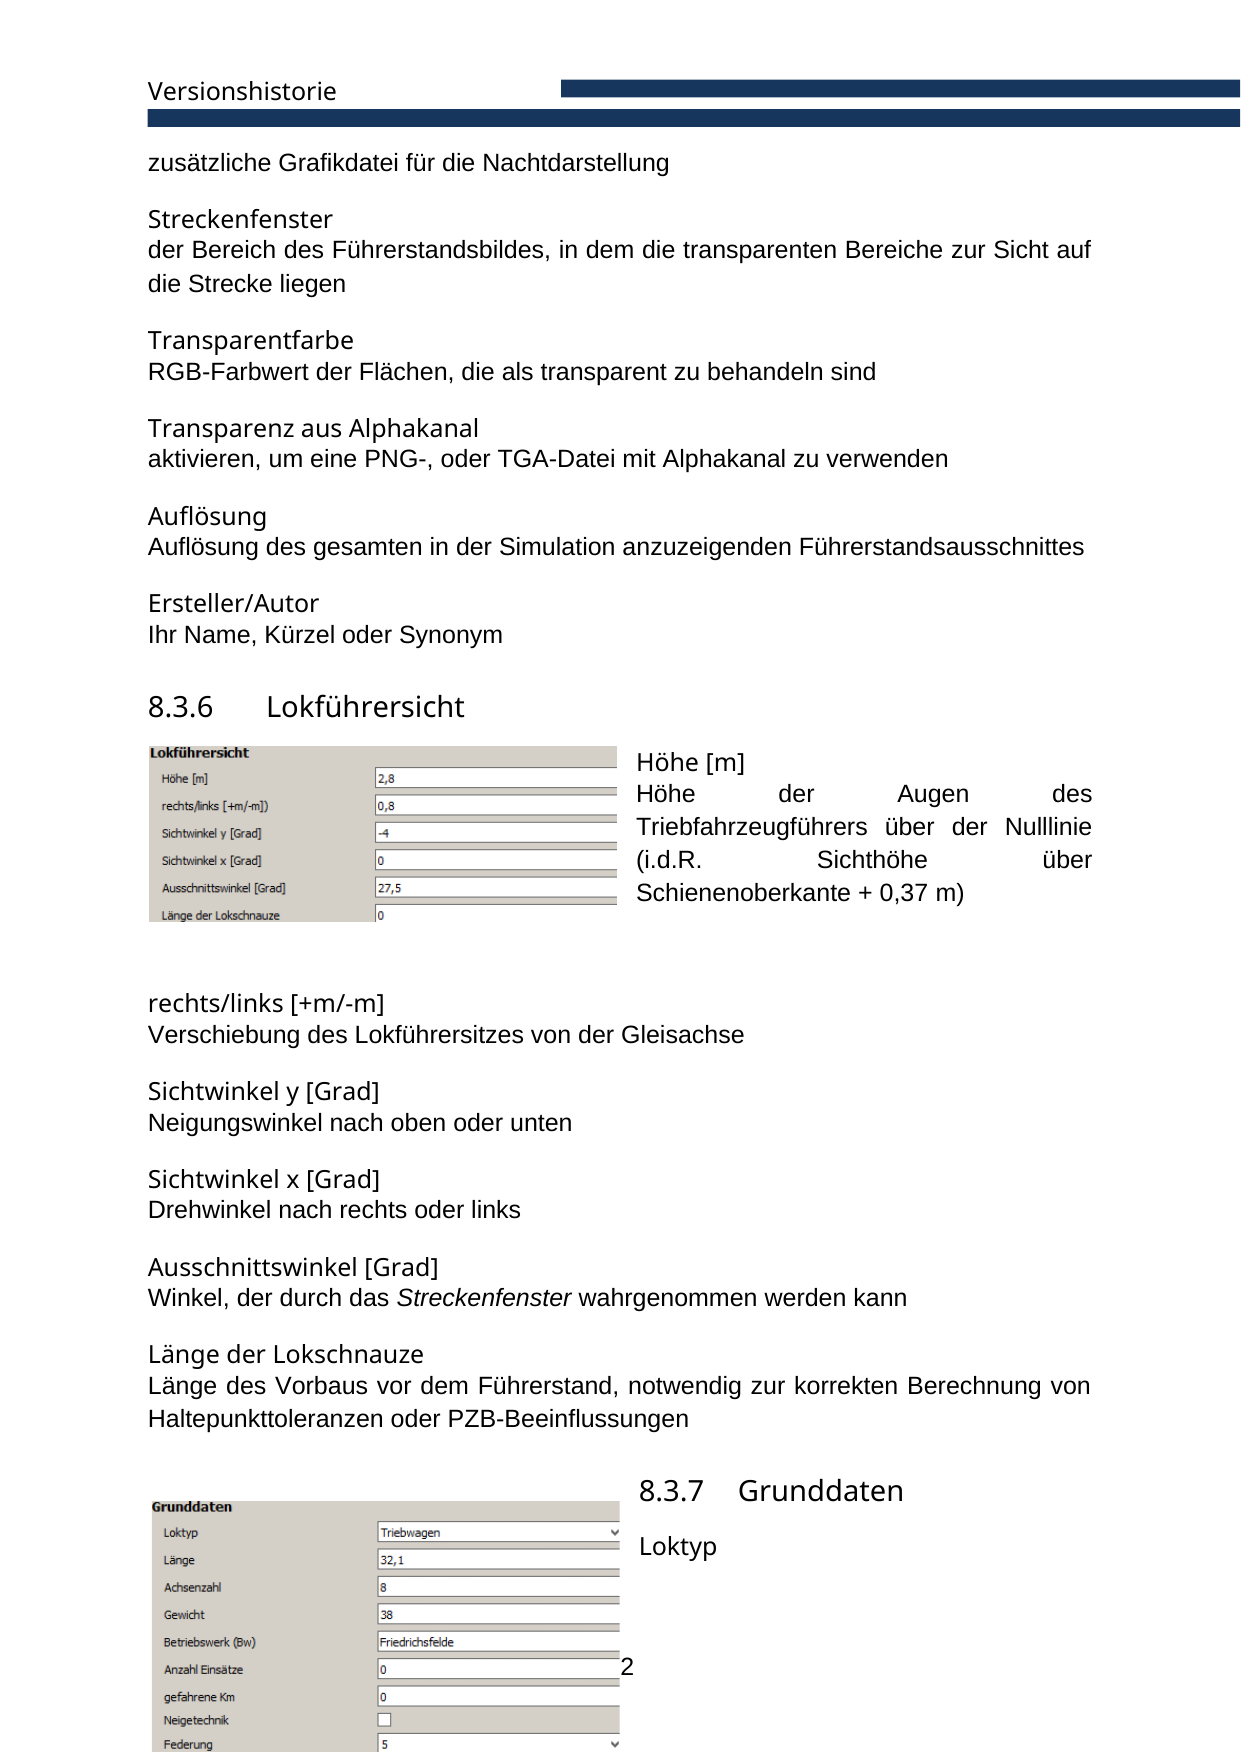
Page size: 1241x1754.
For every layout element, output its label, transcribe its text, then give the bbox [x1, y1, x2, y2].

text Höhe der Augen des Triebfahrzeugführers über der Nulllinie (i.d.R. Sichthöhe über Schienenoberkante + 0,37 m) [617, 779, 1093, 907]
subtitle Lokführersicht [148, 687, 1093, 726]
text Transparenz aus Alphakanal [148, 410, 1093, 444]
picture [151, 1501, 620, 1751]
text der Bereich des Führerstandsbildes, in dem die transparenten Bereiche zur Sicht auf die Strecke liegen [148, 236, 1093, 297]
text rechts/links [+m/-m] [148, 986, 1093, 1019]
text Ihr Name, Kürzel oder Synonym [148, 620, 1093, 649]
text Auflösung [148, 498, 1093, 532]
text Verschiebung des Lokführersitzes von der Gleisachse [148, 1019, 1093, 1048]
text Streckenfenster [148, 201, 1093, 236]
text Transparentfarbe [148, 322, 1093, 356]
text Ausschnittswinkel [Grad] [148, 1249, 1093, 1283]
text Auflösung des gesamten in der Simulation anzuzeigenden Führerstandsausschnittes [148, 532, 1093, 561]
text Höhe [m] [148, 745, 1093, 779]
text Länge der Lokschnauze [148, 1337, 1093, 1371]
text RGB-Farbwert der Flächen, die als transparent zu behandeln sind [148, 356, 1093, 385]
subtitle Grunddaten [148, 1471, 1093, 1510]
text Länge des Vorbaus vor dem Führerstand, notwendig zur korrekten Berechnung von Haltepunkttoleranzen oder PZB-Beeinflussungen [148, 1371, 1093, 1433]
text zusätzliche Grafikdatei für die Nachtdarstellung [148, 148, 1093, 176]
text Sichtwinkel x [Grad] [148, 1161, 1093, 1195]
text Winkel, der durch das Streckenfenster wahrgenommen werden kann [148, 1283, 1093, 1312]
text Sichtwinkel y [Grad] [148, 1073, 1093, 1107]
text Ersteller/Autor [148, 586, 1093, 620]
text Neigungswinkel nach oben oder unten [148, 1107, 1093, 1136]
text Drehwinkel nach rechts oder links [148, 1195, 1093, 1224]
text aktivieren, um eine PNG-, oder TGA-Datei mit Alphakanal zu verwenden [148, 444, 1093, 473]
text Loktyp [620, 1529, 1093, 1563]
picture [148, 746, 617, 921]
